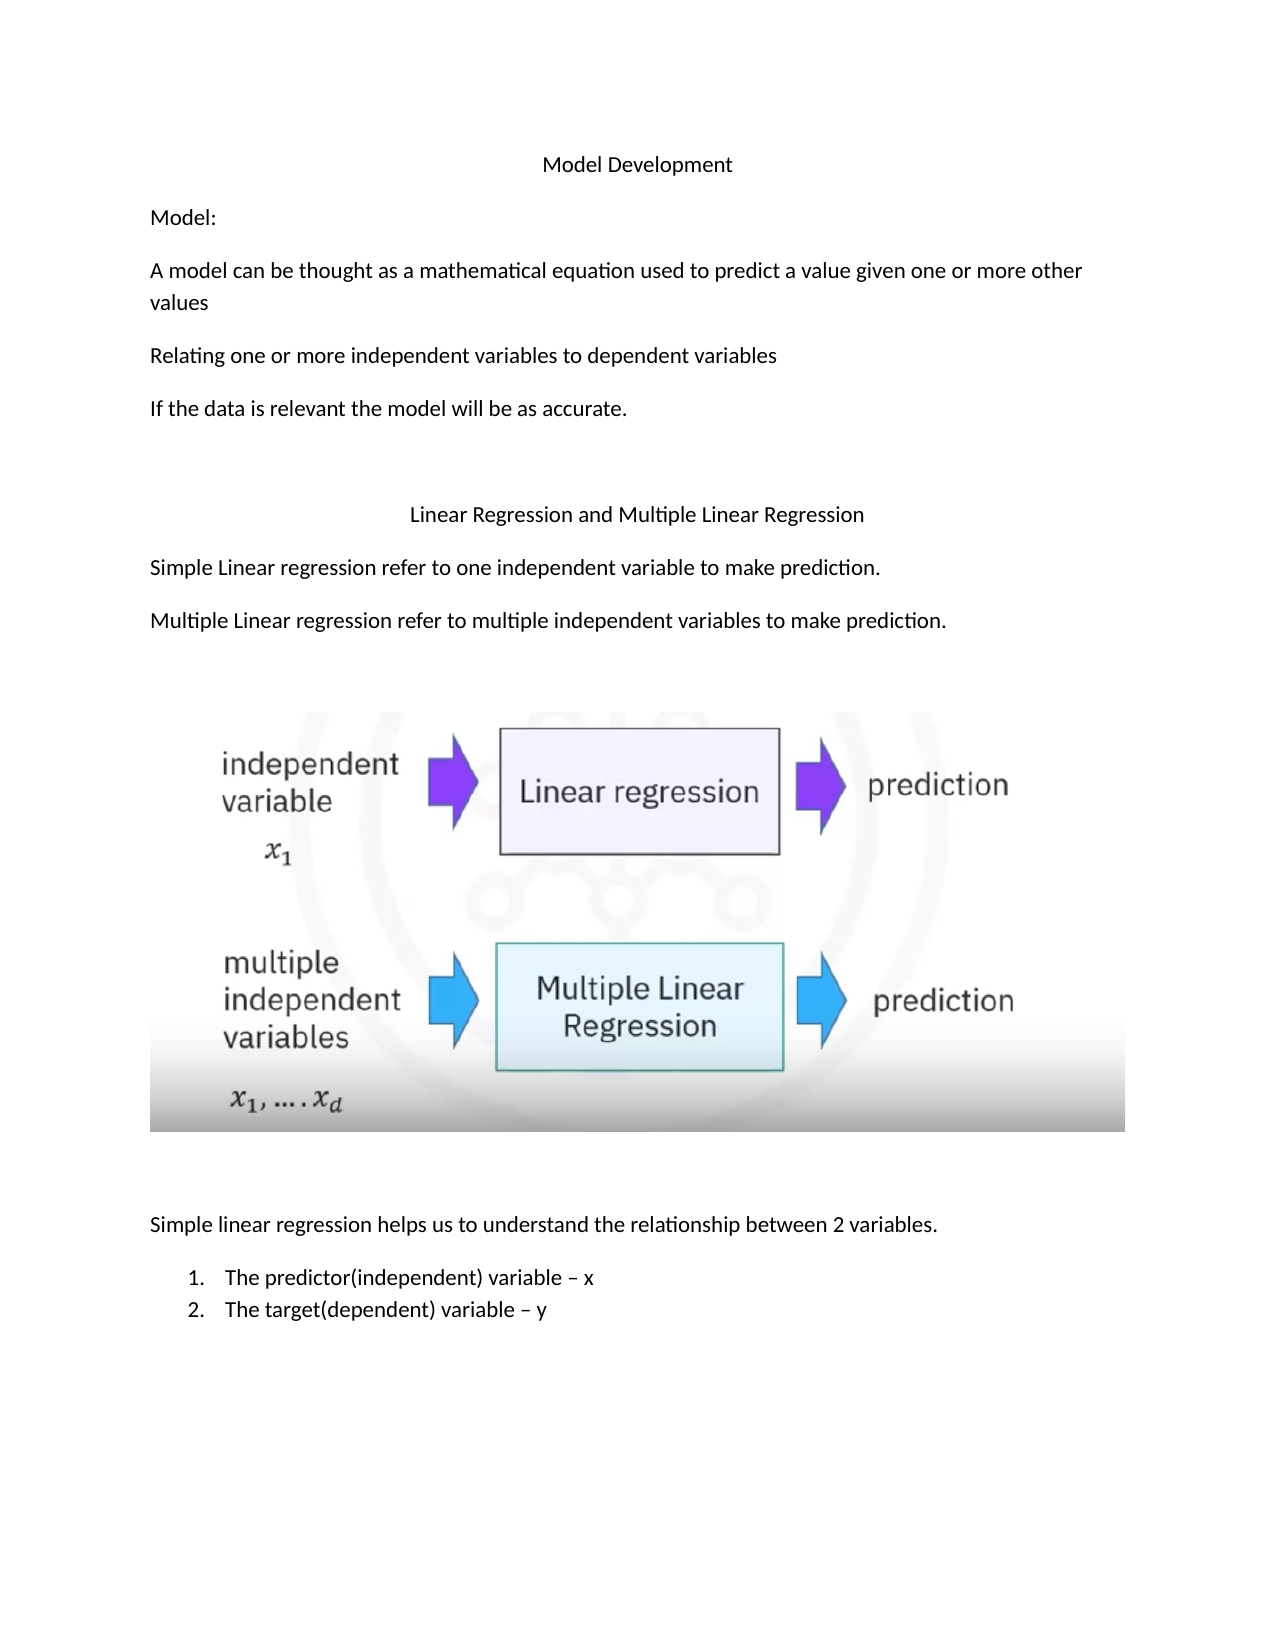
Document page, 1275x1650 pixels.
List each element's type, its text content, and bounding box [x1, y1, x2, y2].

text A model can be thought as a mathematical equation used to predict a value given one or more other values [150, 256, 1125, 316]
text Simple linear regression helps us to understand the relationship between 2 variables. [150, 1210, 1125, 1238]
text Model: [150, 203, 1125, 231]
text Linear Regression and Multiple Linear Regression [150, 500, 1125, 528]
text If the data is relevant the model will be as accurate. [150, 394, 1125, 422]
text Relating one or more independent variables to dependent variables [150, 341, 1125, 369]
list The target(dependent) variable – y [187, 1295, 1125, 1323]
text Multiple Linear regression refer to multiple independent variables to make prediction. [150, 606, 1125, 634]
text Model Development [150, 150, 1125, 178]
list The predictor(independent) variable – x [187, 1263, 1125, 1291]
text Simple Linear regression refer to one independent variable to make prediction. [150, 553, 1125, 581]
picture [150, 712, 1125, 1132]
